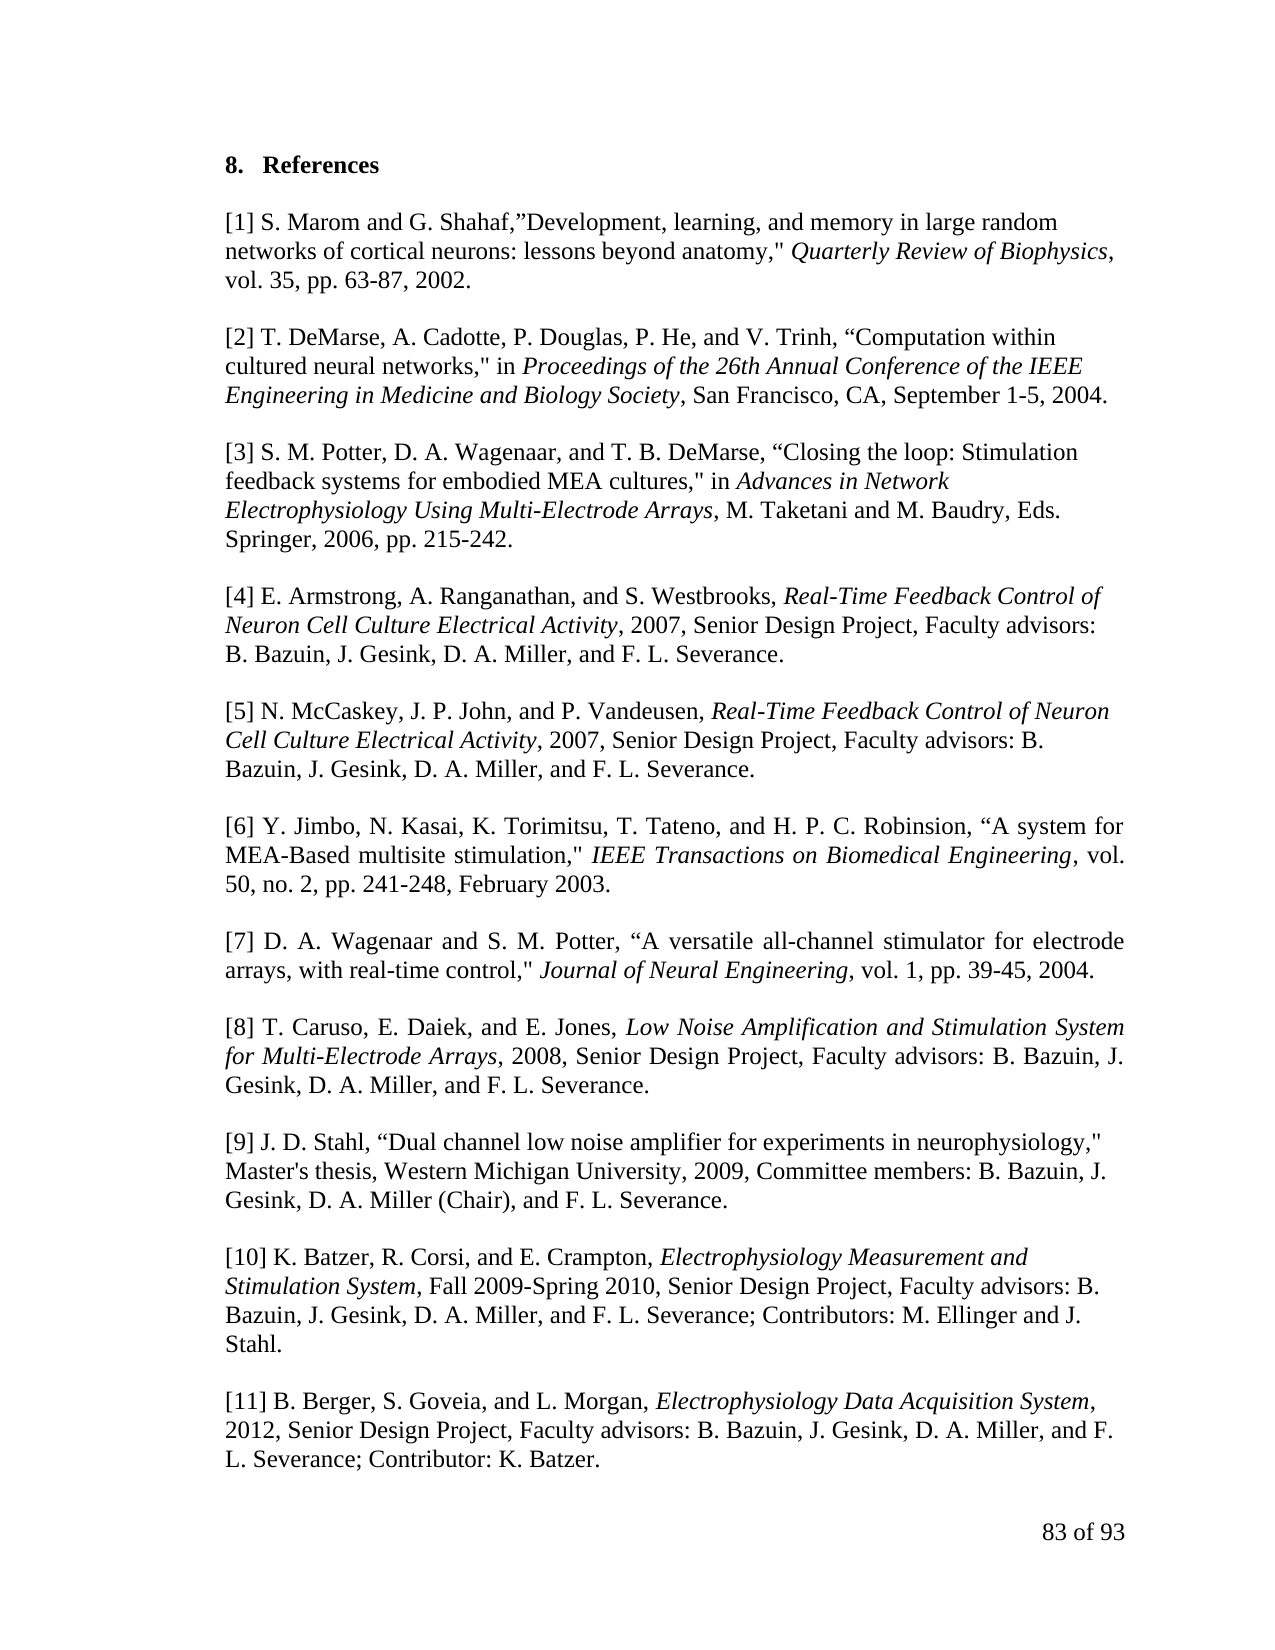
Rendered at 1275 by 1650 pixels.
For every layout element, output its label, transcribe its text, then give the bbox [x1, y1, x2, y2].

text [5] N. McCaskey, J. P. John, and P. Vandeusen, Real-Time Feedback Control of Neuron Cell Culture Electrical Activity, 2007, Senior Design Project, Faculty advisors: B. Bazuin, J. Gesink, D. A. Miller, and F. L. Severance. [225, 696, 1125, 782]
text [10] K. Batzer, R. Corsi, and E. Crampton, Electrophysiology Measurement and Stimulation System, Fall 2009-Spring 2010, Senior Design Project, Faculty advisors: B. Bazuin, J. Gesink, D. A. Miller, and F. L. Severance; Contributors: M. Ellinger and J. Stahl. [225, 1242, 1125, 1357]
subtitle References [225, 150, 1125, 179]
text [9] J. D. Stahl, “Dual channel low noise amplifier for experiments in neurophysiology," Master's thesis, Western Michigan University, 2009, Committee members: B. Bazuin, J. Gesink, D. A. Miller (Chair), and F. L. Severance. [225, 1127, 1125, 1214]
text [4] E. Armstrong, A. Ranganathan, and S. Westbrooks, Real-Time Feedback Control of [225, 581, 1125, 610]
text [2] T. DeMarse, A. Cadotte, P. Douglas, P. He, and V. Trinh, “Computation within cultured neural networks," in Proceedings of the 26th Annual Conference of the IEEE Engineering in Medicine and Biology Society, San Francisco, CA, September 1-5, 2004. [225, 322, 1125, 409]
text [8] T. Caruso, E. Daiek, and E. Jones, Low Noise Amplification and Stimulation System for Multi-Electrode Arrays, 2008, Senior Design Project, Faculty advisors: B. Bazuin, J. Gesink, D. A. Miller, and F. L. Severance. [225, 1012, 1125, 1099]
text B. Bazuin, J. Gesink, D. A. Miller, and F. L. Severance. [225, 639, 1125, 667]
text [11] B. Berger, S. Goveia, and L. Morgan, Electrophysiology Data Acquisition System, 2012, Senior Design Project, Faculty advisors: B. Bazuin, J. Gesink, D. A. Miller, and F. L. Severance; Contributor: K. Batzer. [225, 1386, 1125, 1472]
text [6] Y. Jimbo, N. Kasai, K. Torimitsu, T. Tateno, and H. P. C. Robinsion, “A system for MEA-Based multisite stimulation," IEEE Transactions on Biomedical Engineering, vol. 50, no. 2, pp. 241-248, February 2003. [225, 811, 1125, 897]
text Neuron Cell Culture Electrical Activity, 2007, Senior Design Project, Faculty advisors: [225, 610, 1125, 639]
text [1] S. Marom and G. Shahaf,”Development, learning, and memory in large random networks of cortical neurons: lessons beyond anatomy," Quarterly Review of Biophysics, vol. 35, pp. 63-87, 2002. [225, 207, 1125, 294]
text [7] D. A. Wagenaar and S. M. Potter, “A versatile all-channel stimulator for electrode arrays, with real-time control," Journal of Neural Engineering, vol. 1, pp. 39-45, 2004. [225, 926, 1125, 984]
text [3] S. M. Potter, D. A. Wagenaar, and T. B. DeMarse, “Closing the loop: Stimulation feedback systems for embodied MEA cultures," in Advances in Network Electrophysiology Using Multi-Electrode Arrays, M. Taketani and M. Baudry, Eds. Springer, 2006, pp. 215-242. [225, 437, 1125, 552]
